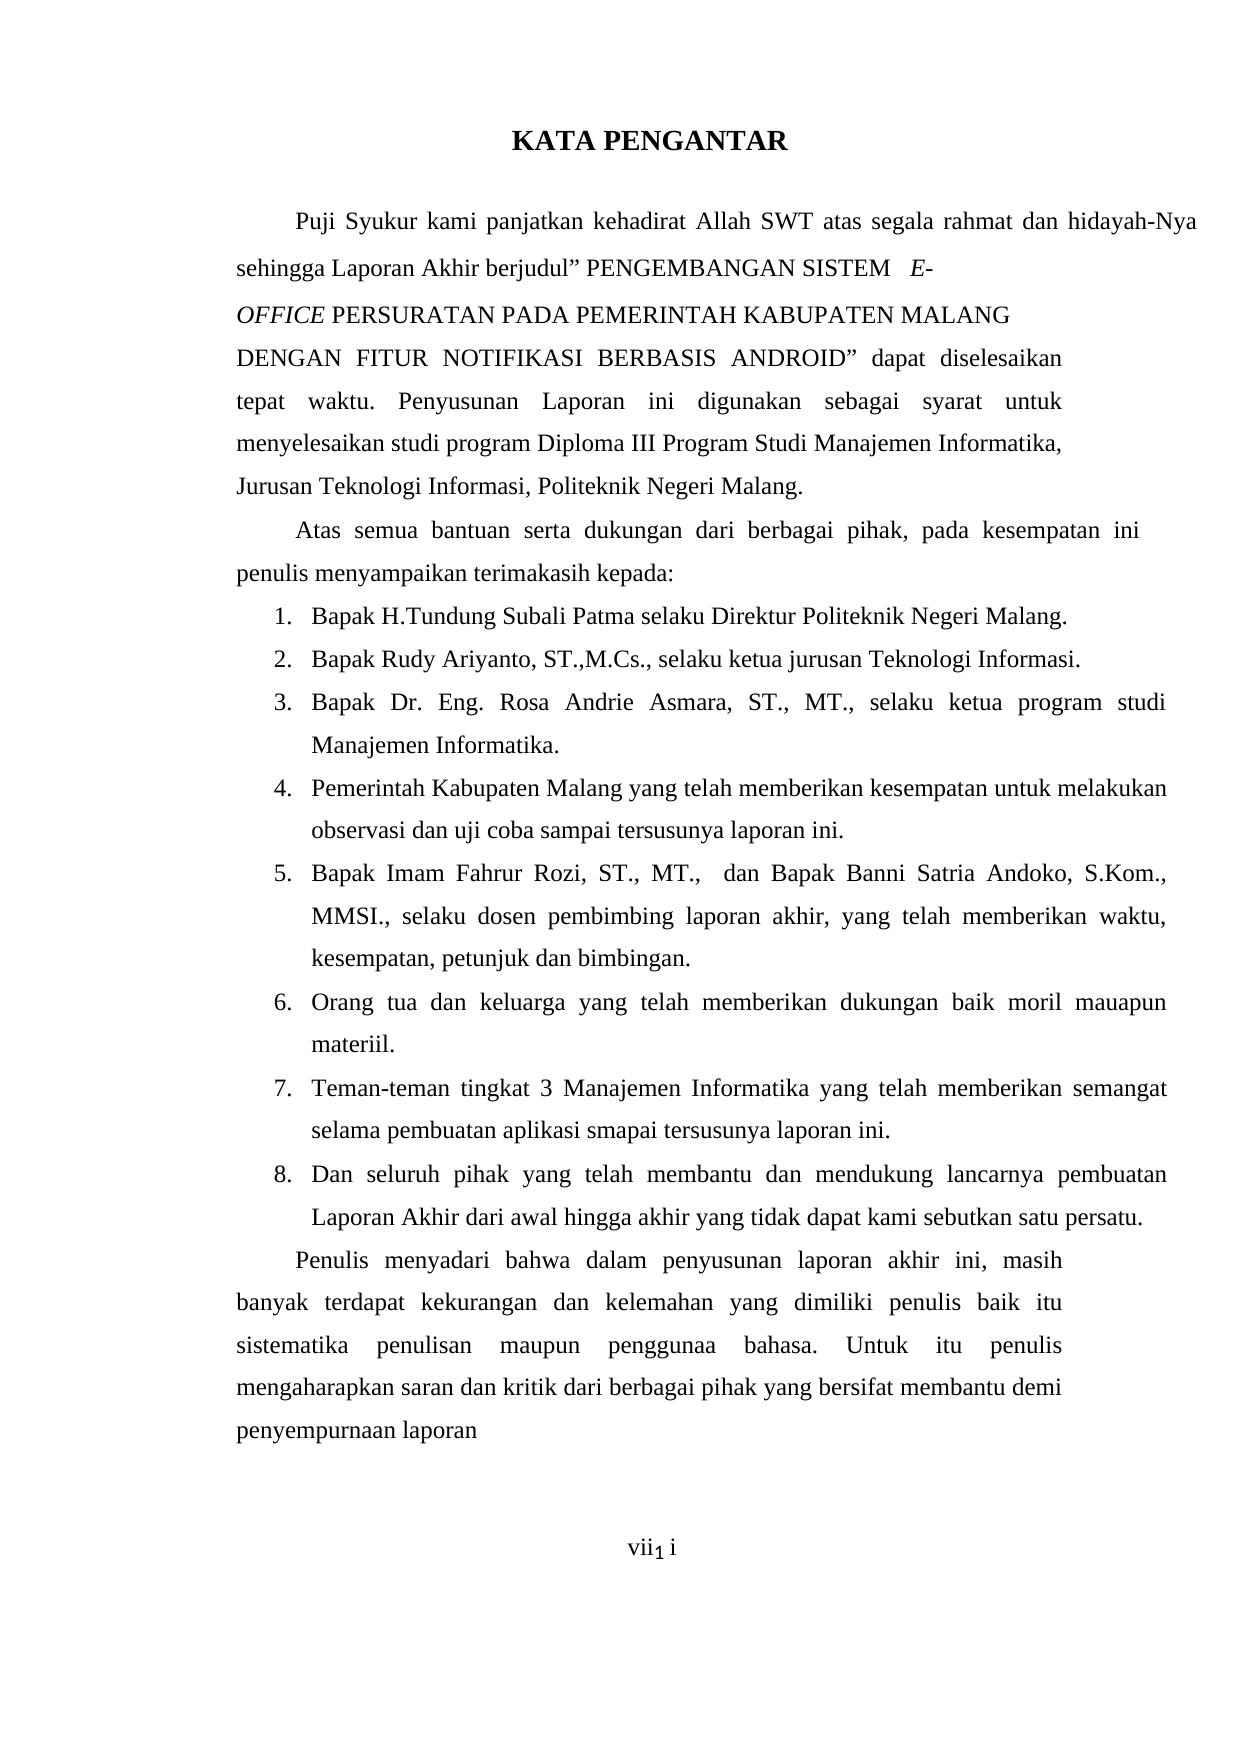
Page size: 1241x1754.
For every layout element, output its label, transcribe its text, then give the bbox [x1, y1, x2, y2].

list Bapak Rudy Ariyanto, ST.,M.Cs., selaku ketua jurusan Teknologi Informasi. [274, 644, 1168, 673]
list Pemerintah Kabupaten Malang yang telah memberikan kesempatan untuk melakukan observasi dan uji coba sampai tersusunya laporan ini. [274, 773, 1168, 844]
list Teman-teman tingkat 3 Manajemen Informatika yang telah memberikan semangat selama pembuatan aplikasi smapai tersusunya laporan ini. [274, 1073, 1168, 1144]
list Orang tua dan keluarga yang telah memberikan dukungan baik moril mauapun materiil. [274, 987, 1168, 1058]
text vii1 i [190, 1521, 1113, 1564]
list Bapak Imam Fahrur Rozi, ST., MT., dan Bapak Banni Satria Andoko, S.Kom., MMSI., selaku dosen pembimbing laporan akhir, yang telah memberikan waktu, kesempatan, petunjuk dan bimbingan. [274, 858, 1168, 972]
text OFFICE PERSURATAN PADA PEMERINTAH KABUPATEN MALANG [236, 301, 1233, 329]
list Bapak Dr. Eng. Rosa Andrie Asmara, ST., MT., selaku ketua program studi Manajemen Informatika. [274, 687, 1168, 758]
text Atas semua bantuan serta dukungan dari berbagai pihak, pada kesempatan ini penulis menyampaikan terimakasih kepada: [236, 515, 1141, 586]
text KATA PENGANTAR [185, 123, 1114, 156]
text Penulis menyadari bahwa dalam penyusunan laporan akhir ini, masih banyak terdapat kekurangan dan kelemahan yang dimiliki penulis baik itu sistematika penulisan maupun penggunaa bahasa. Untuk itu penulis mengaharapkan saran dan kritik dari berbagai pihak yang bersifat membantu demi penyempurnaan laporan [236, 1245, 1063, 1443]
list Dan seluruh pihak yang telah membantu dan mendukung lancarnya pembuatan Laporan Akhir dari awal hingga akhir yang tidak dapat kami sebutkan satu persatu. [274, 1159, 1168, 1230]
text DENGAN FITUR NOTIFIKASI BERBASIS ANDROID” dapat diselesaikan tepat waktu. Penyusunan Laporan ini digunakan sebagai syarat untuk menyelesaikan studi program Diploma III Program Studi Manajemen Informatika, Jurusan Teknologi Informasi, Politeknik Negeri Malang. [236, 343, 1063, 500]
text Puji Syukur kami panjatkan kehadirat Allah SWT atas segala rahmat dan hidayah-Nya sehingga Laporan Akhir berjudul” PENGEMBANGAN SISTEM E- [236, 206, 1198, 282]
list Bapak H.Tundung Subali Patma selaku Direktur Politeknik Negeri Malang. [274, 601, 1168, 630]
